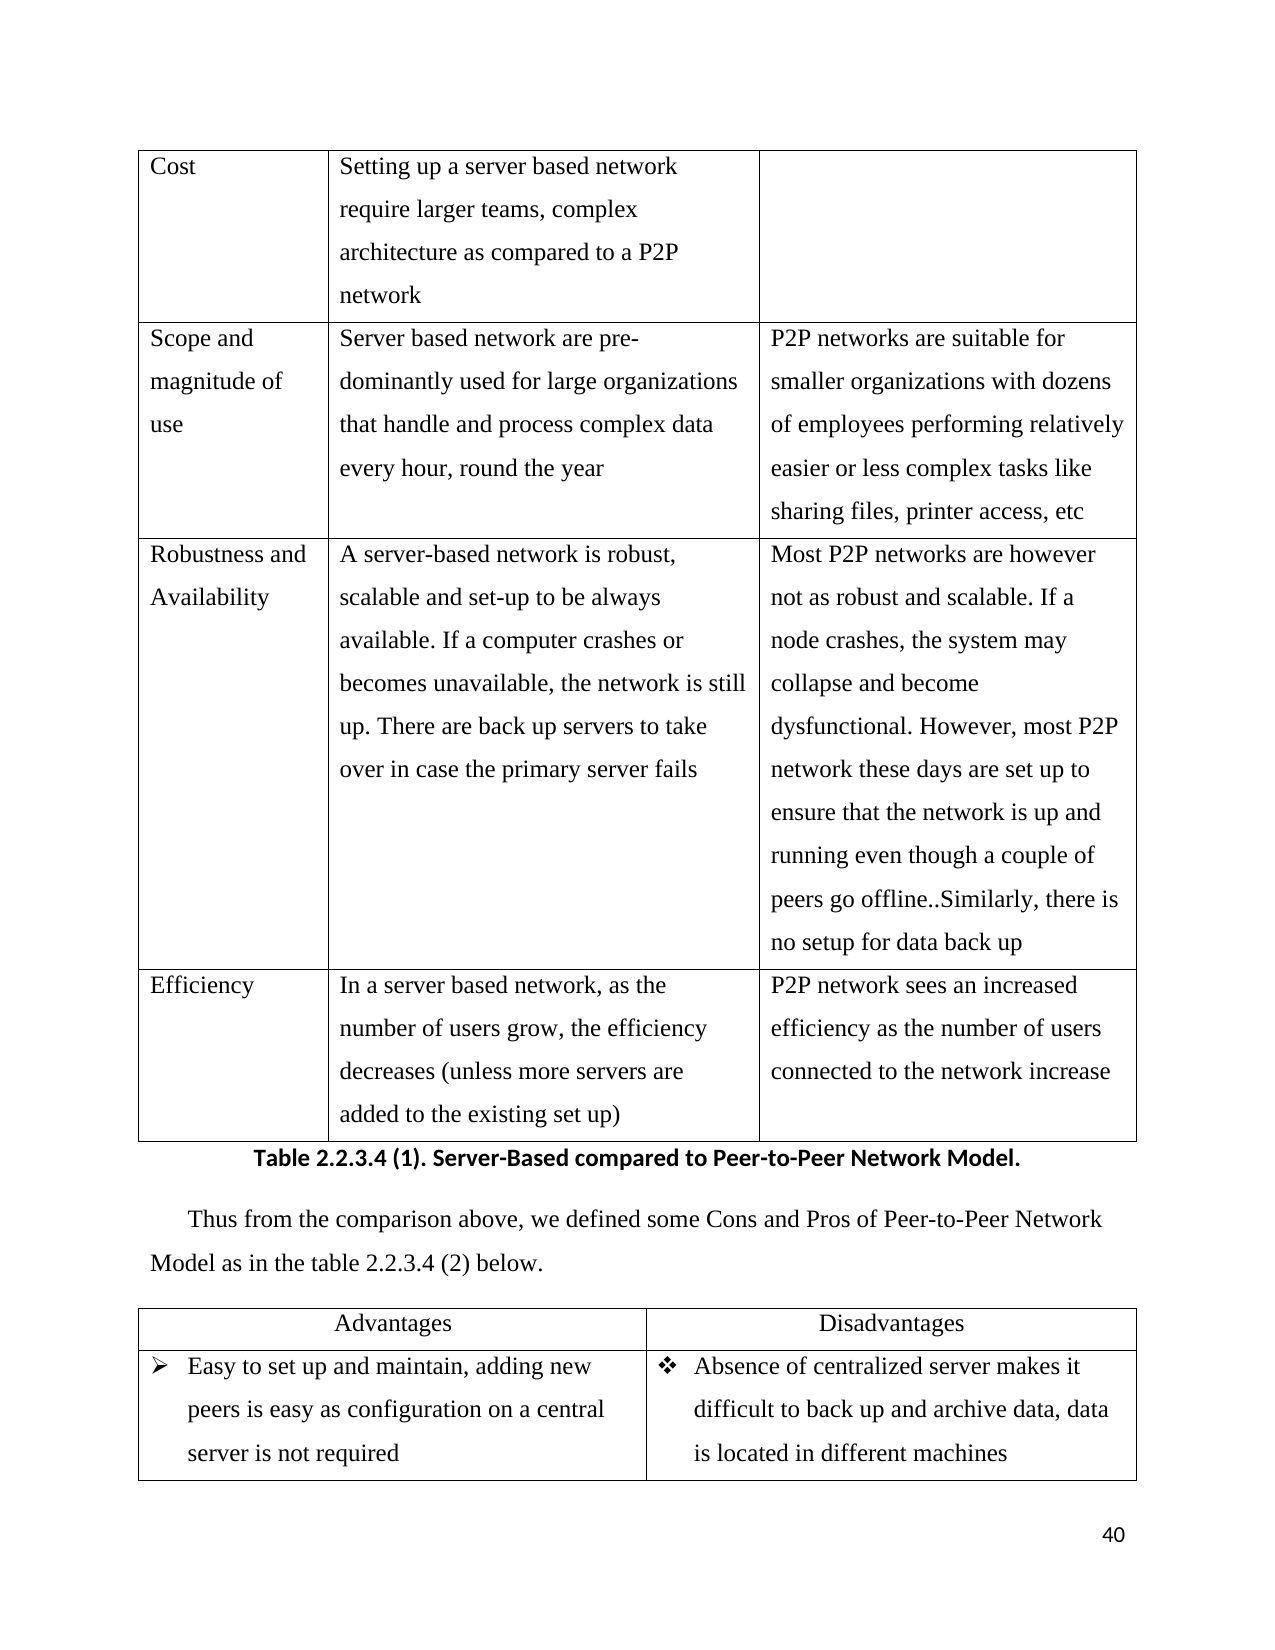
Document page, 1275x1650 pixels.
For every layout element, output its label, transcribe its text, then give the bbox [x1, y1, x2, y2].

table_cell Efficiency [139, 970, 328, 1141]
table_cell A server-based network is robust, scalable and set-up to be always available. If a computer crashes or becomes unavailable, the network is still up. There are back up servers to take over in case the primary server fails [329, 539, 759, 969]
table_cell [760, 151, 1136, 322]
table_cell Cost [139, 151, 328, 322]
text Table 2.2.3.4 (1). Server-Based compared to Peer-to-Peer Network Model. [150, 1142, 1125, 1173]
table_cell Setting up a server based network require larger teams, complex architecture as compared to a P2P network [329, 151, 759, 322]
table_cell Robustness and Availability [139, 539, 328, 969]
table_cell P2P network sees an increased efficiency as the number of users connected to the network increase [760, 970, 1136, 1141]
table_cell Most P2P networks are however not as robust and scalable. If a node crashes, the system may collapse and become dysfunctional. However, most P2P network these days are set up to ensure that the network is up and running even though a couple of peers go offline..Similarly, there is no setup for data back up [760, 539, 1136, 969]
table_cell Server based network are pre-dominantly used for large organizations that handle and process complex data every hour, round the year [329, 323, 759, 538]
table_cell Scope and magnitude of use [139, 323, 328, 538]
text Thus from the comparison above, we defined some Cons and Pros of Peer-to-Peer Network Model as in the table 2.2.3.4 (2) below. [150, 1204, 1125, 1276]
table_header Disadvantages [647, 1309, 1136, 1350]
table_cell In a server based network, as the number of users grow, the efficiency decreases (unless more servers are added to the existing set up) [329, 970, 759, 1141]
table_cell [139, 1351, 646, 1479]
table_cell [647, 1351, 1136, 1479]
table_cell P2P networks are suitable for smaller organizations with dozens of employees performing relatively easier or less complex tasks like sharing files, printer access, etc [760, 323, 1136, 538]
table_header Advantages [139, 1309, 646, 1350]
